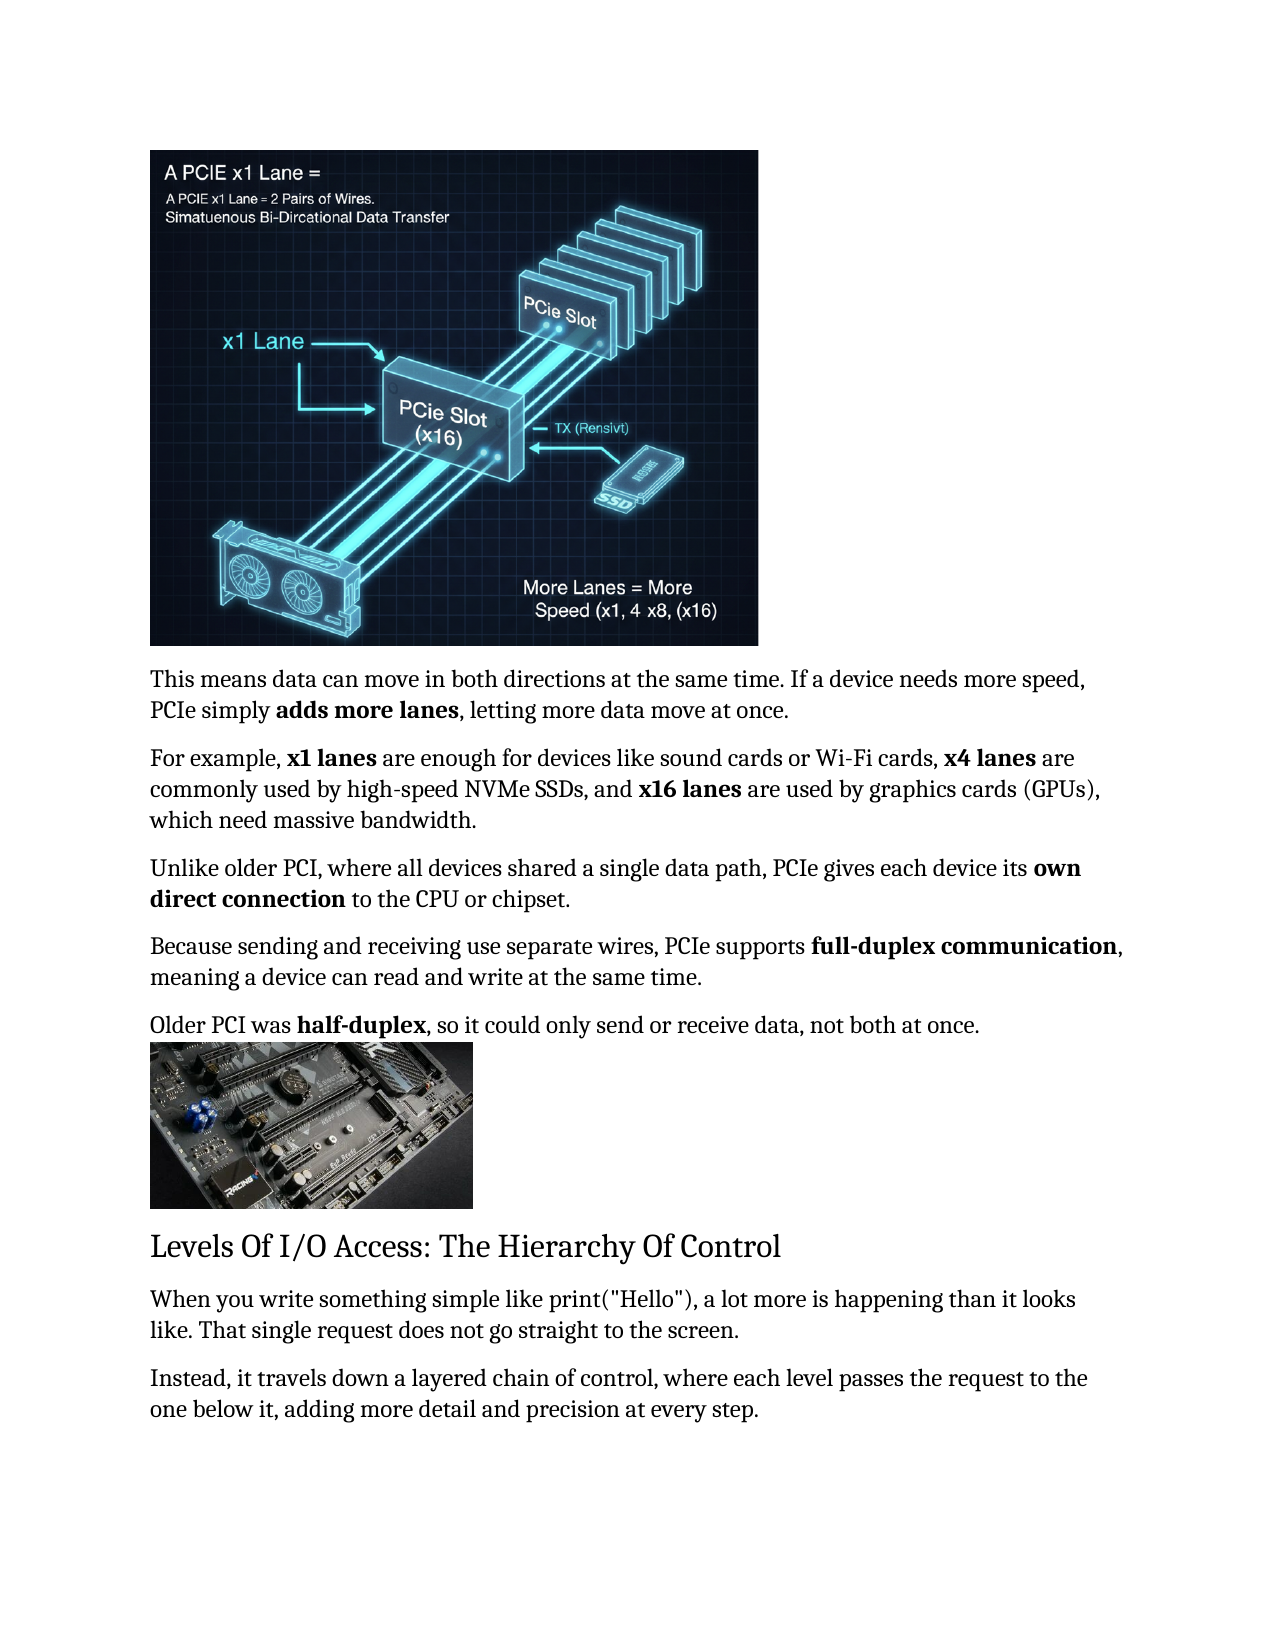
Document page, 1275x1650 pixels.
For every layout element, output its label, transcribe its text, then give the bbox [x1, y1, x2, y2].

text For example, x1 lanes are enough for devices like sound cards or Wi-Fi cards, x4 lanes are commonly used by high-speed NVMe SSDs, and x16 lanes are used by graphics cards (GPUs), which need massive bandwidth. [150, 744, 1125, 834]
text Instead, it travels down a layered chain of control, where each level passes the request to the one below it, adding more detail and precision at every step. [150, 1364, 1125, 1424]
text When you write something simple like print("Hello"), a lot more is happening than it looks like. That single request does not go straight to the screen. [150, 1285, 1125, 1345]
text Levels Of I/O Access: The Hierarchy Of Control [150, 1227, 1125, 1266]
picture [150, 1042, 473, 1209]
text Because sending and receiving use separate wires, PCIe supports full-duplex communication, meaning a device can read and write at the same time. [150, 932, 1125, 992]
text This means data can move in both directions at the same time. If a device needs more speed, PCIe simply adds more lanes, letting more data move at once. [150, 665, 1125, 725]
picture [150, 150, 759, 646]
text Unlike older PCI, where all devices shared a single data path, PCIe gives each device its own direct connection to the CPU or chipset. [150, 853, 1125, 913]
